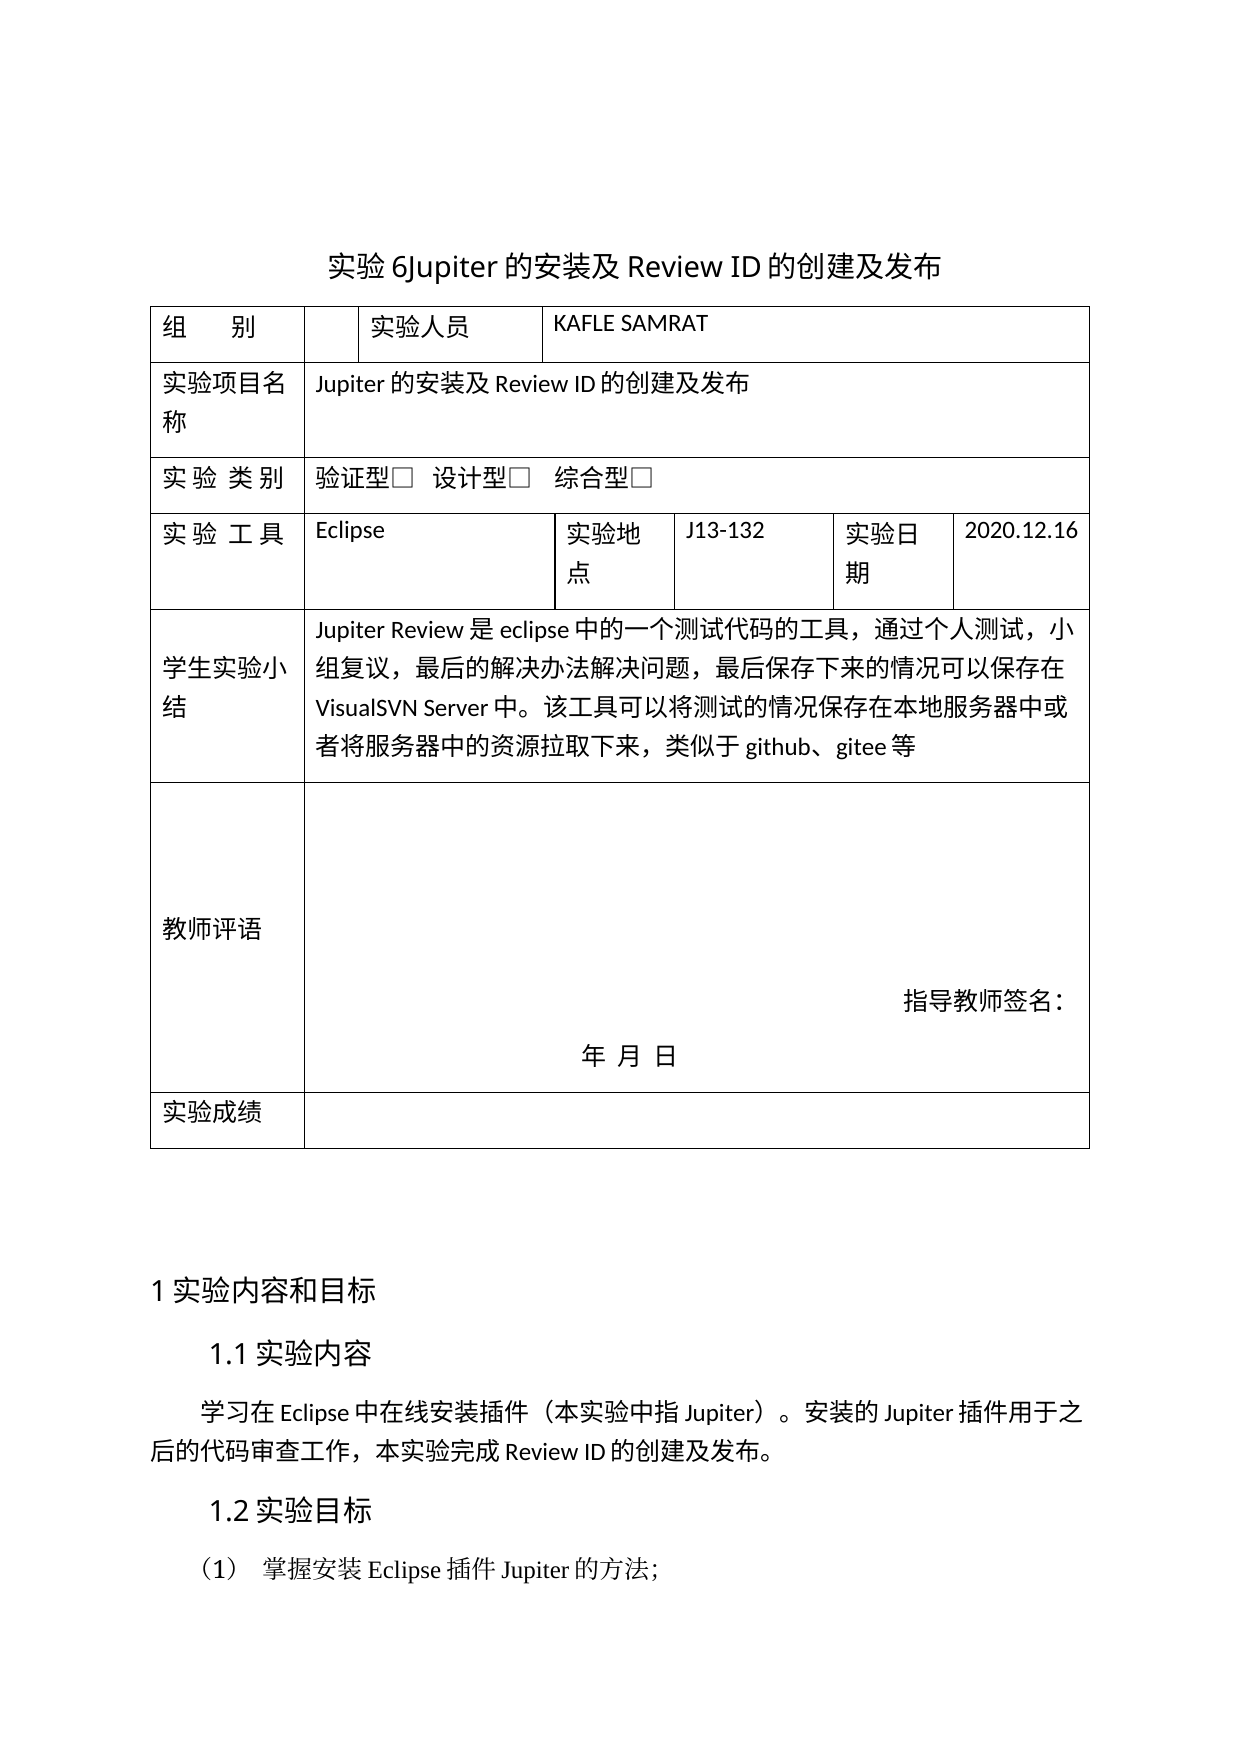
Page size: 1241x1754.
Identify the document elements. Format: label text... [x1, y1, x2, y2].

table_header 实验人员 [359, 307, 542, 362]
table_cell Jupiter Review 是eclipse中的一个测试代码的工具，通过个人测试，小组复议，最后的解决办法解决问题，最后保存下来的情况可以保存在VisualSVN Server中。该工具可以将测试的情况保存在本地服务器中或者将服务器中的资源拉取下来，类似于github、gitee等 [305, 610, 1089, 782]
table_cell 2020.12.16 [954, 514, 1089, 608]
table_header KAFLE SAMRAT [543, 307, 1089, 362]
table_cell 实验项目名称 [151, 363, 304, 457]
table_cell [305, 1093, 1089, 1148]
table_header 组 别 [151, 307, 304, 362]
table_cell 教师评语 [151, 783, 304, 1092]
table_header [305, 307, 358, 362]
table_cell 实 验 类 别 [151, 458, 304, 513]
table_cell 实验地点 [556, 514, 674, 608]
text 1.1实验内容 [150, 1330, 1090, 1373]
table_cell 学生实验小结 [151, 610, 304, 782]
table_cell 实验日期 [834, 514, 953, 608]
text 1实验内容和目标 [150, 1268, 1090, 1310]
table_cell 实 验 工 具 [151, 514, 304, 608]
table_cell Eclipse [305, 514, 554, 608]
table_cell Jupiter的安装及Review ID的创建及发布 [305, 363, 1089, 457]
table_cell 指导教师签名： 年 月 日 [305, 783, 1089, 1092]
table_cell 实验成绩 [151, 1093, 304, 1148]
text 1.2实验目标 [150, 1487, 1090, 1530]
table_cell 验证型□ 设计型□ 综合型□ [305, 458, 1089, 513]
text 学习在Eclipse中在线安装插件（本实验中指Jupiter）。安装的Jupiter插件用于之后的代码审查工作，本实验完成Review ID的创建及发布。 [150, 1393, 1090, 1468]
list 掌握安装Eclipse插件Jupiter的方法； [187, 1550, 1090, 1586]
text 实验6Jupiter的安装及Review ID的创建及发布 [150, 244, 1090, 286]
table_cell J13-132 [675, 514, 833, 608]
